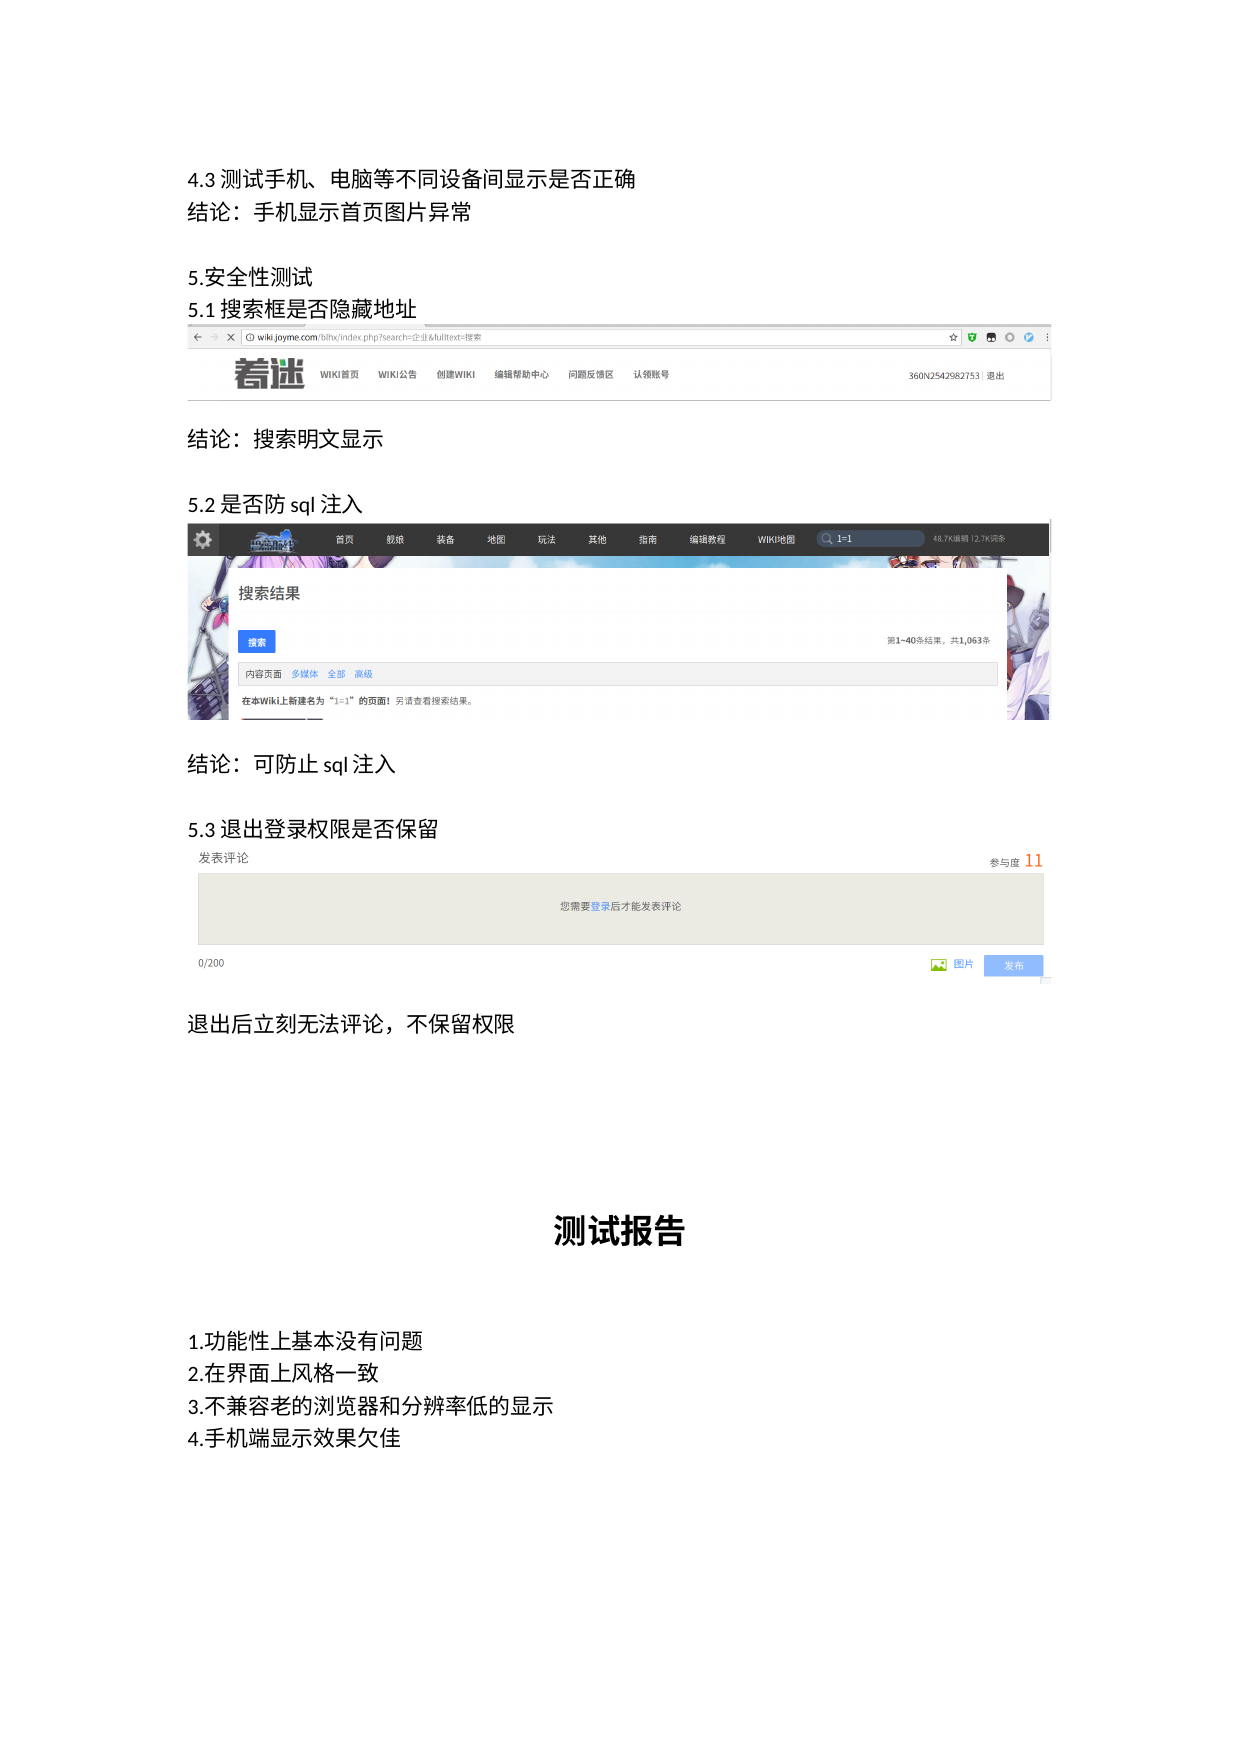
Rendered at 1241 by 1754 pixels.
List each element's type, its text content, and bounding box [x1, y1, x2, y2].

subtitle 测试报告 [187, 1197, 1053, 1262]
list 4.3 测试手机、电脑等不同设备间显示是否正确 [187, 162, 1053, 194]
picture [187, 324, 1052, 401]
list 安全性测试 [187, 259, 1053, 292]
list 功能性上基本没有问题 [187, 1323, 1053, 1356]
list 退出后立刻无法评论，不保留权限 [187, 1007, 1053, 1039]
list 在界面上风格一致 [187, 1356, 1053, 1388]
picture [187, 519, 1052, 720]
list 不兼容老的浏览器和分辨率低的显示 [187, 1388, 1053, 1421]
list 结论：搜索明文显示 [187, 422, 1053, 454]
list 5.2 是否防sql注入 [187, 487, 1053, 519]
list 5.3 退出登录权限是否保留 [187, 812, 1053, 844]
list 5.1 搜索框是否隐藏地址 [187, 292, 1053, 324]
picture [187, 844, 1052, 984]
list 结论：手机显示首页图片异常 [187, 194, 1053, 227]
list 手机端显示效果欠佳 [187, 1421, 1053, 1453]
list 结论：可防止sql注入 [187, 747, 1053, 779]
